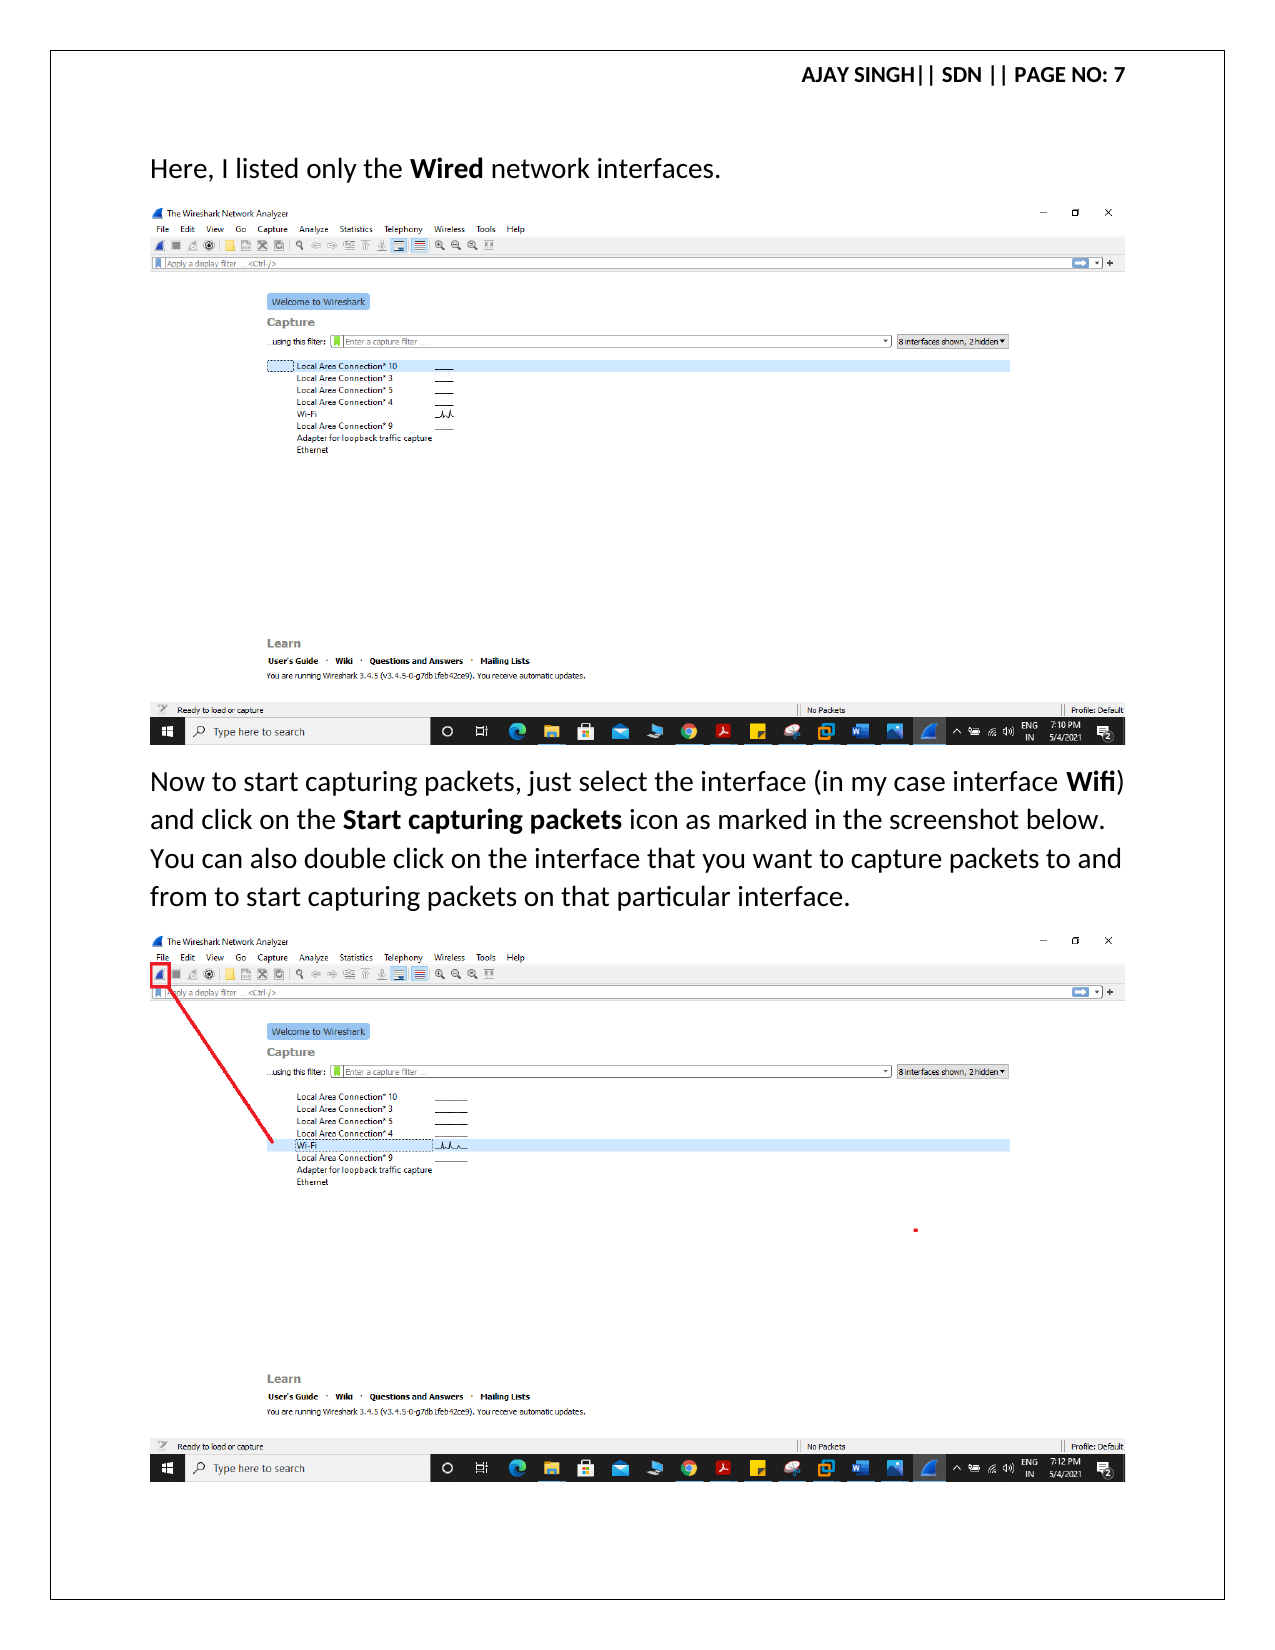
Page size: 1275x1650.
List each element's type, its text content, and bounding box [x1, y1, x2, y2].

picture [150, 933, 1125, 1482]
text Now to start capturing packets, just select the interface (in my case interface Wifi) and click on the Start capturing packets icon as marked in the screenshot below. You can also double click on the interface that you want to capture packets to and from to start capturing packets on that particular interface. [150, 763, 1125, 914]
text Here, I listed only the Wired network interfaces. [150, 150, 1125, 186]
picture [150, 205, 1125, 745]
